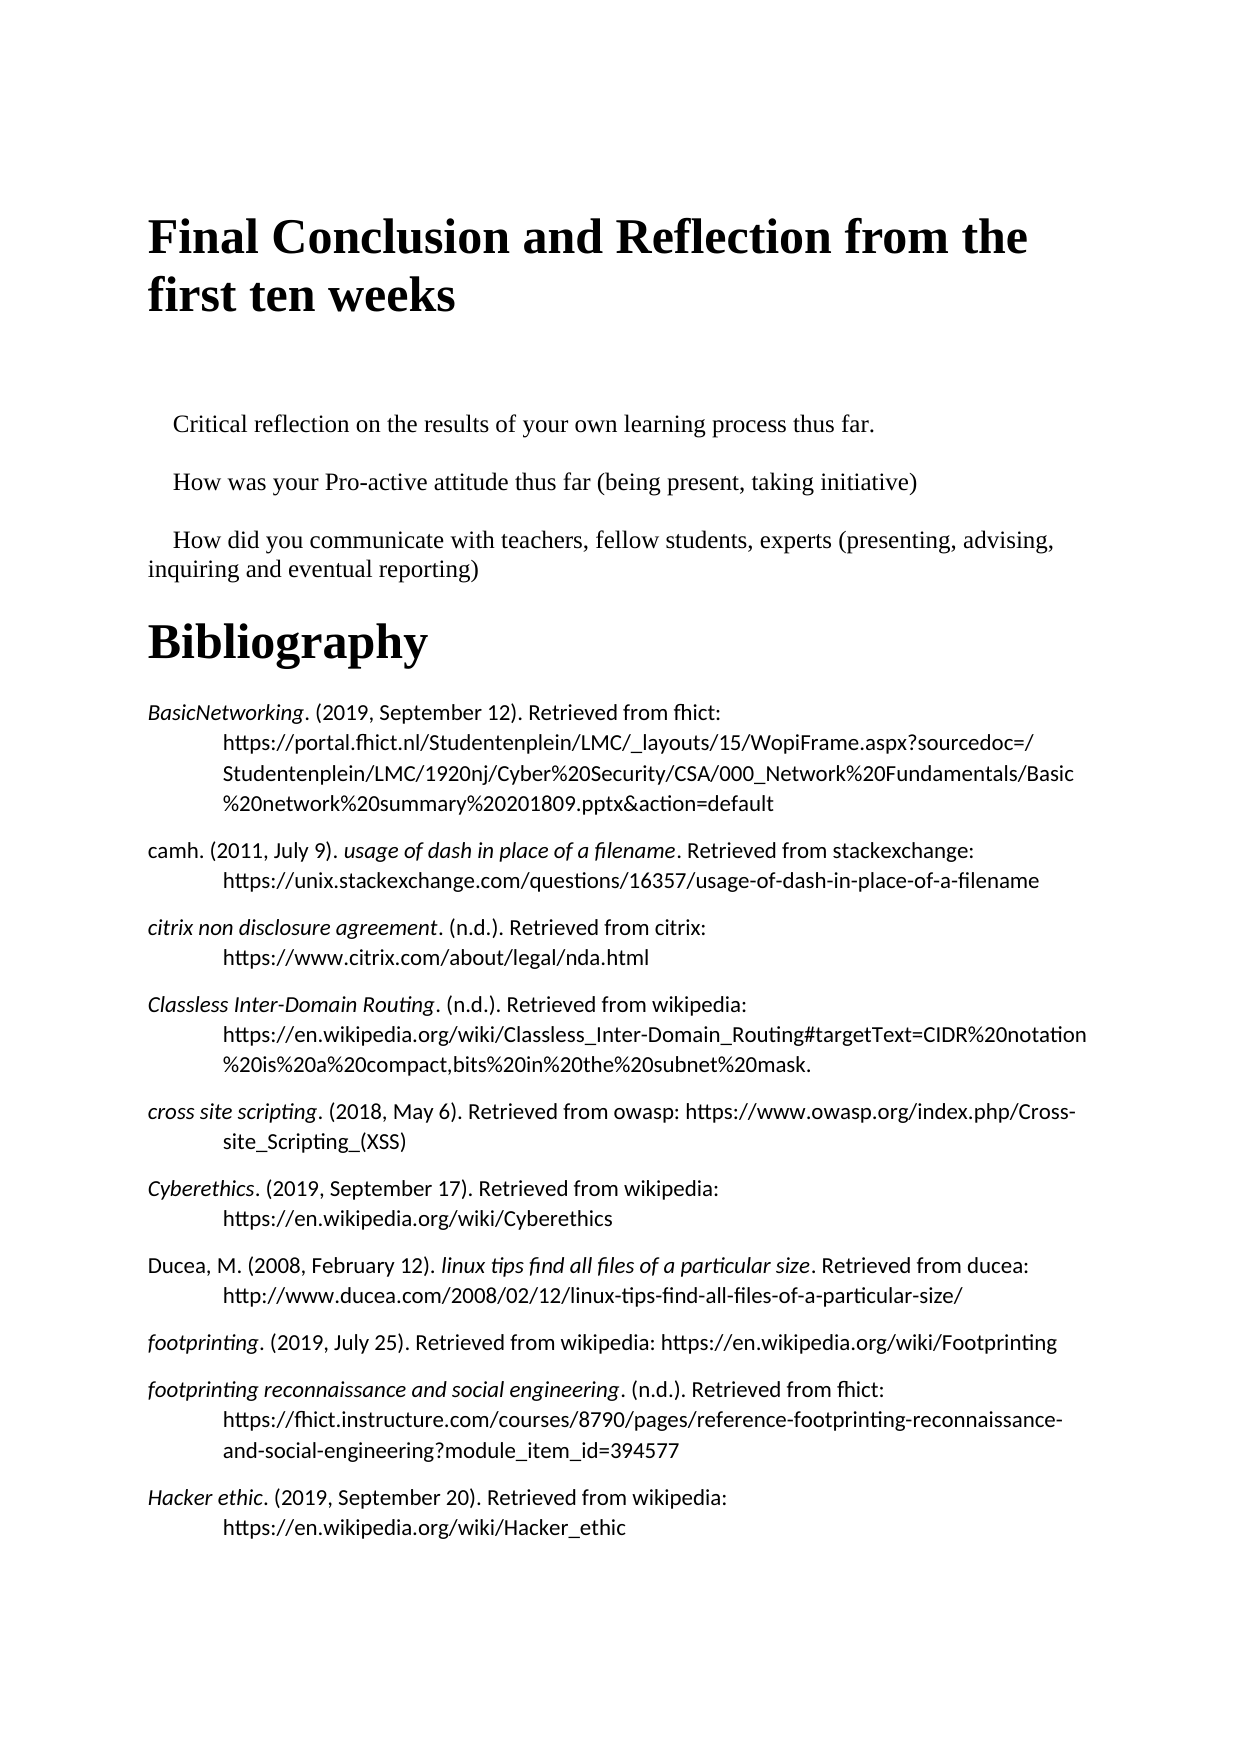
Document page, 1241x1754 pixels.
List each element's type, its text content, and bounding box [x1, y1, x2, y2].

text Critical reflection on the results of your own learning process thus far. [148, 409, 1093, 438]
text How did you communicate with teachers, fellow students, experts (presenting, advising, inquiring and eventual reporting) [148, 525, 1093, 582]
subtitle Final Conclusion and Reflection from the first ten weeks [148, 207, 1093, 322]
text How was your Pro-active attitude thus far (being present, taking initiative) [148, 467, 1093, 496]
